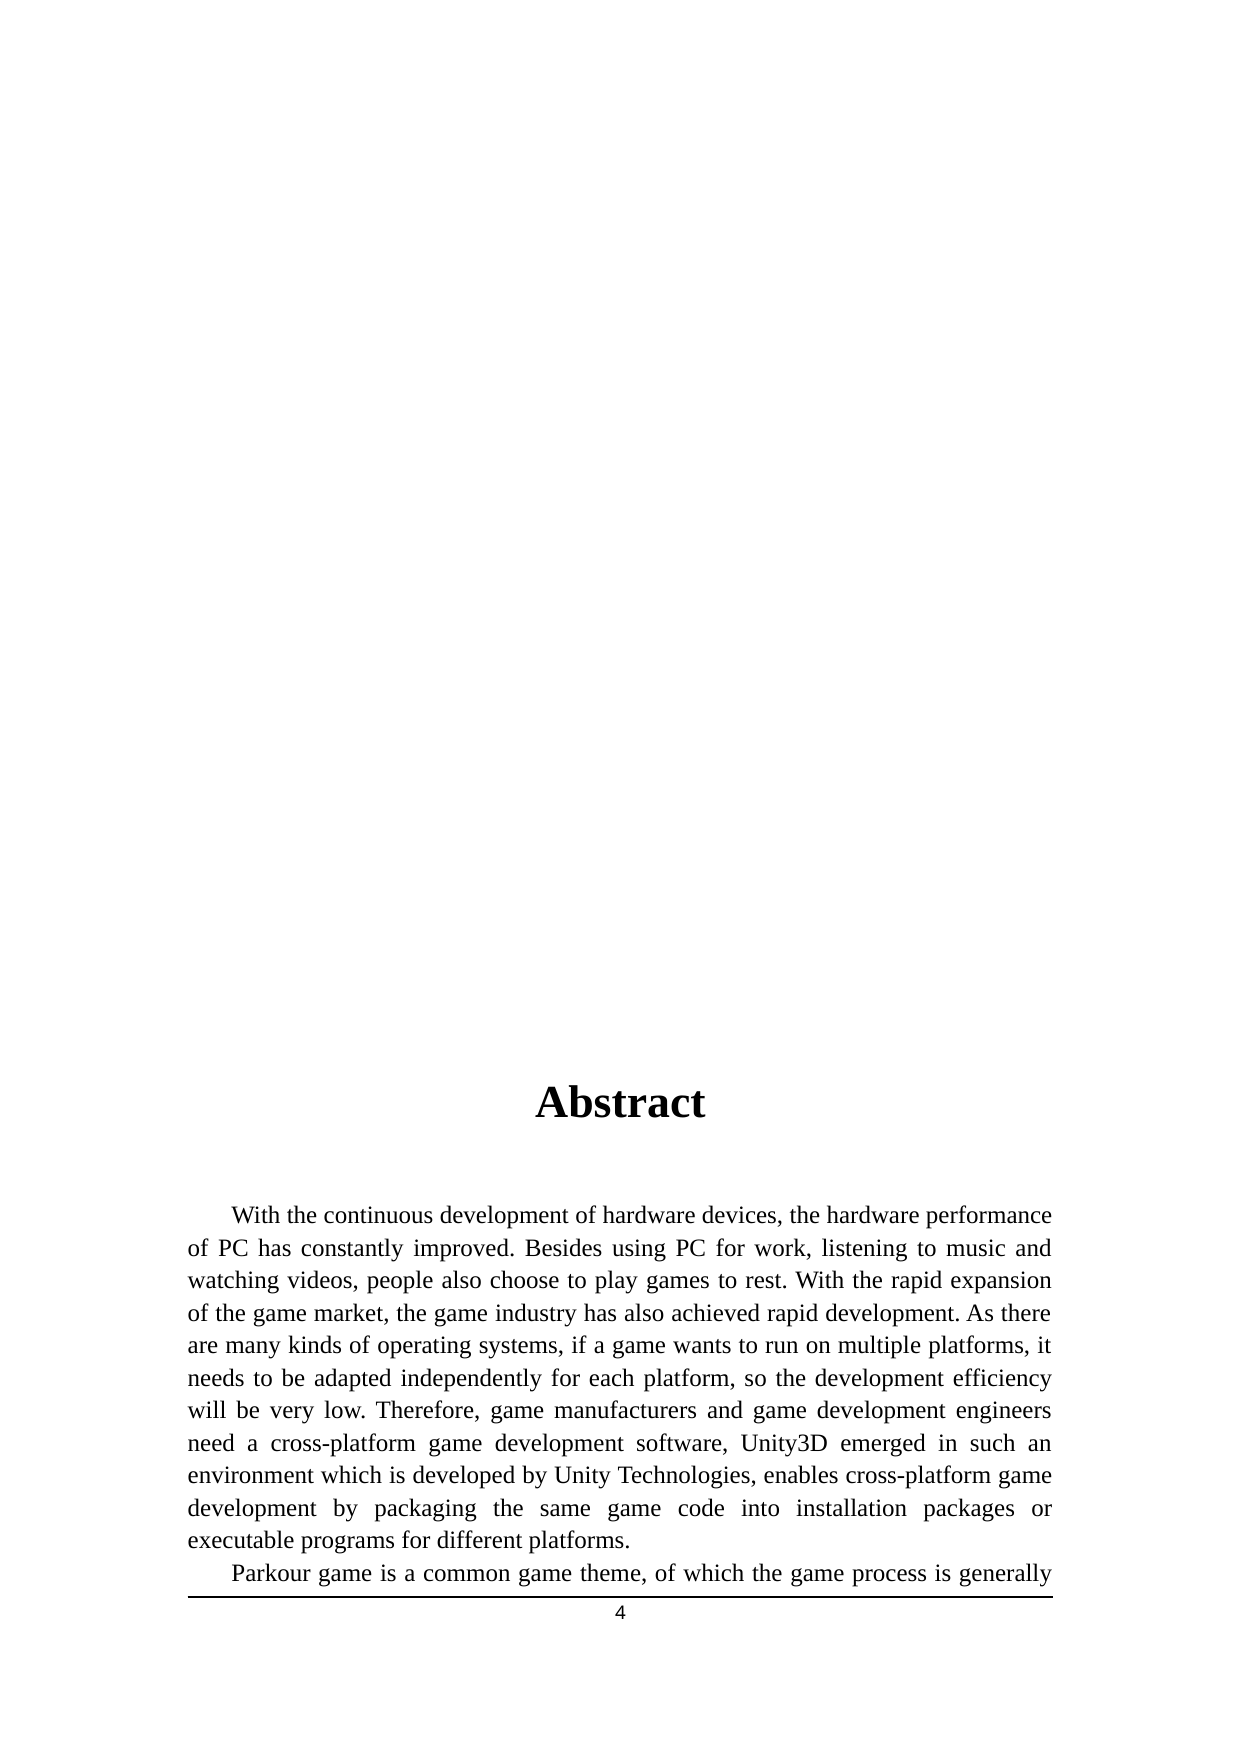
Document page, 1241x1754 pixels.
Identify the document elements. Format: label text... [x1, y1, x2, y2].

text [187, 1556, 1053, 1588]
text With the continuous development of hardware devices, the hardware performance of PC has constantly improved. Besides using PC for work, listening to music and watching videos, people also choose to play games to rest. With the rapid expansion of the game market, the game industry has also achieved rapid development. As there are many kinds of operating systems, if a game wants to run on multiple platforms, it needs to be adapted independently for each platform, so the development efficiency will be very low. Therefore, game manufacturers and game development engineers need a cross-platform game development software, Unity3D emerged in such an environment which is developed by Unity Technologies, enables cross-platform game development by packaging the same game code into installation packages or executable programs for different platforms. [187, 1198, 1053, 1556]
text Abstract [187, 1068, 1053, 1133]
